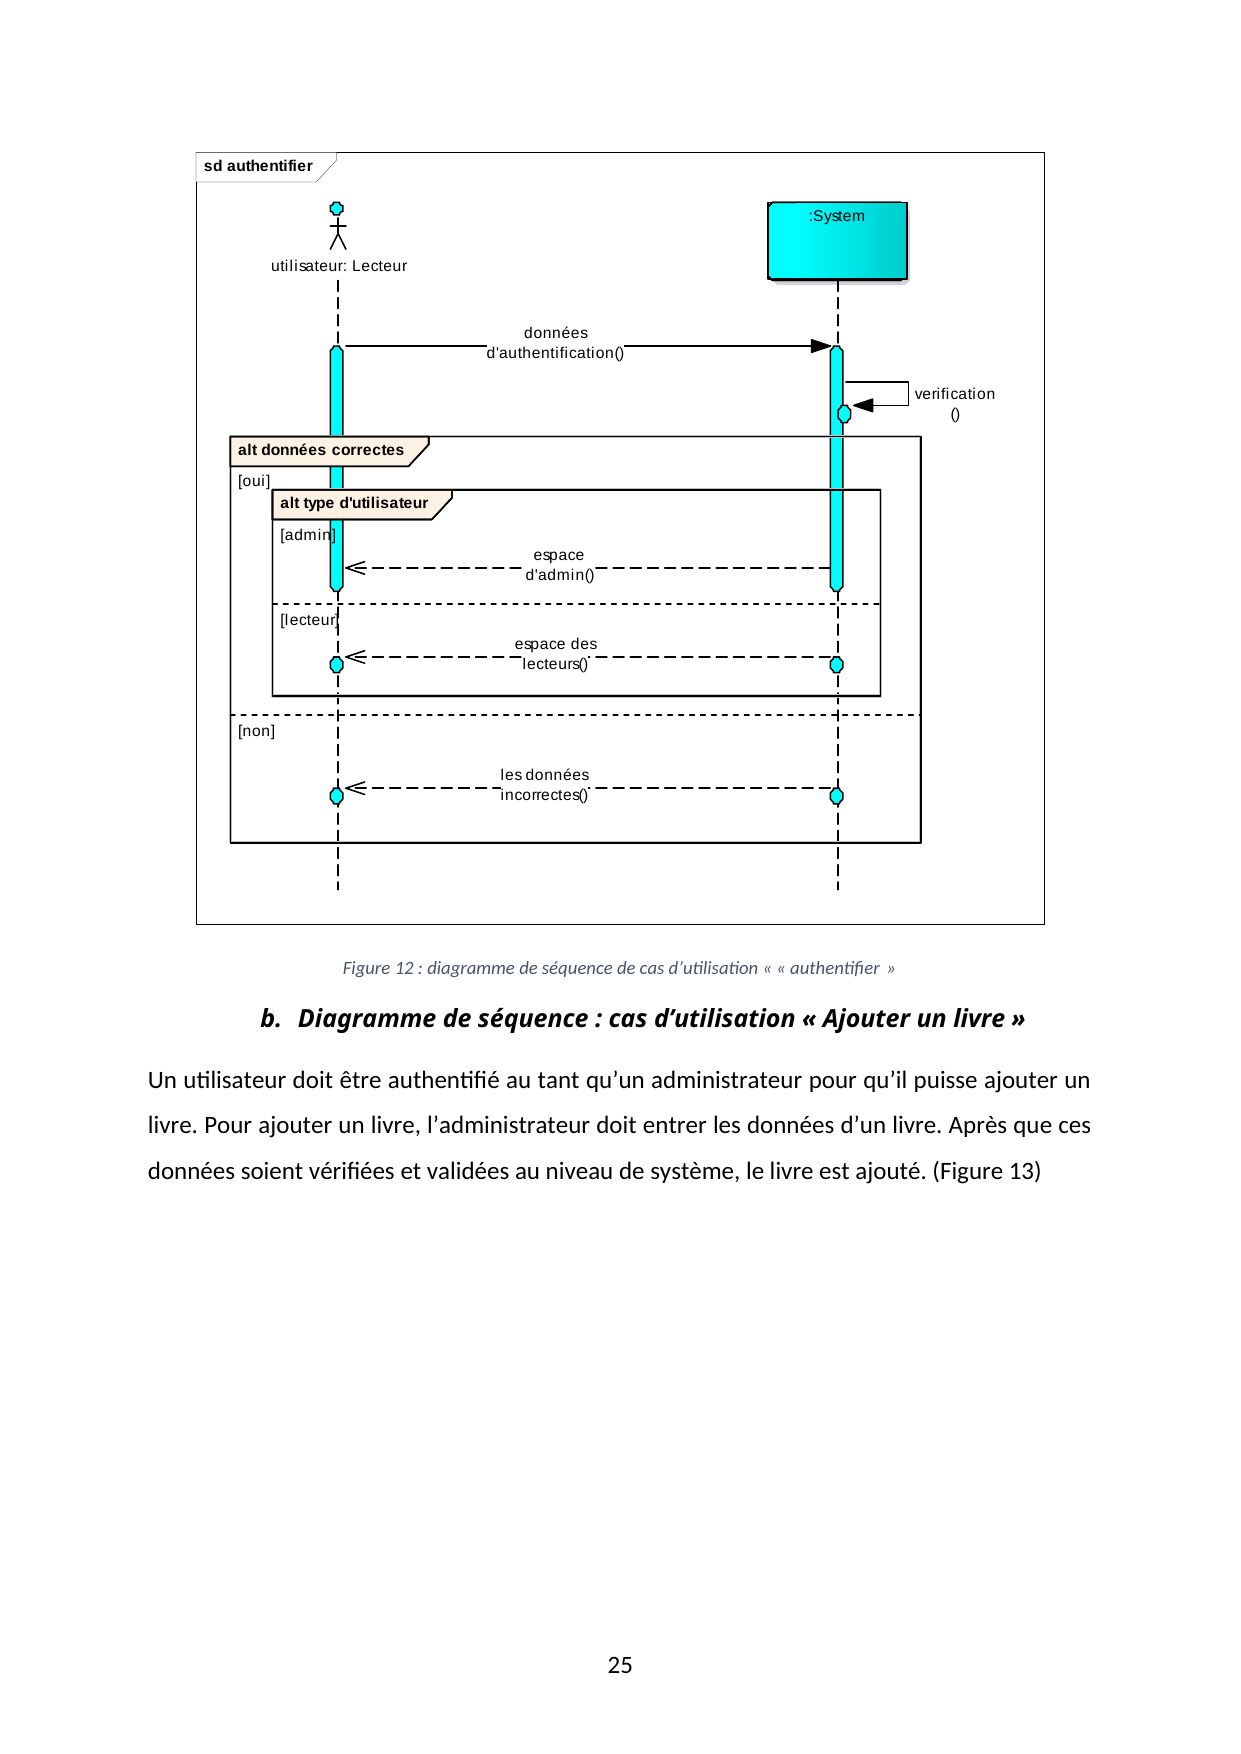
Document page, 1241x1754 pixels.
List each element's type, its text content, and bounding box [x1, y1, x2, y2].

subtitle Diagramme de séquence : cas d’utilisation « Ajouter un livre » [260, 1000, 1093, 1034]
text Un utilisateur doit être authentifié au tant qu’un administrateur pour qu’il puisse ajouter un livre. Pour ajouter un livre, l’administrateur doit entrer les données d’un livre. Après que ces données soient vérifiées et validées au niveau de système, le livre est ajouté. (Figure 13) [148, 1064, 1093, 1186]
